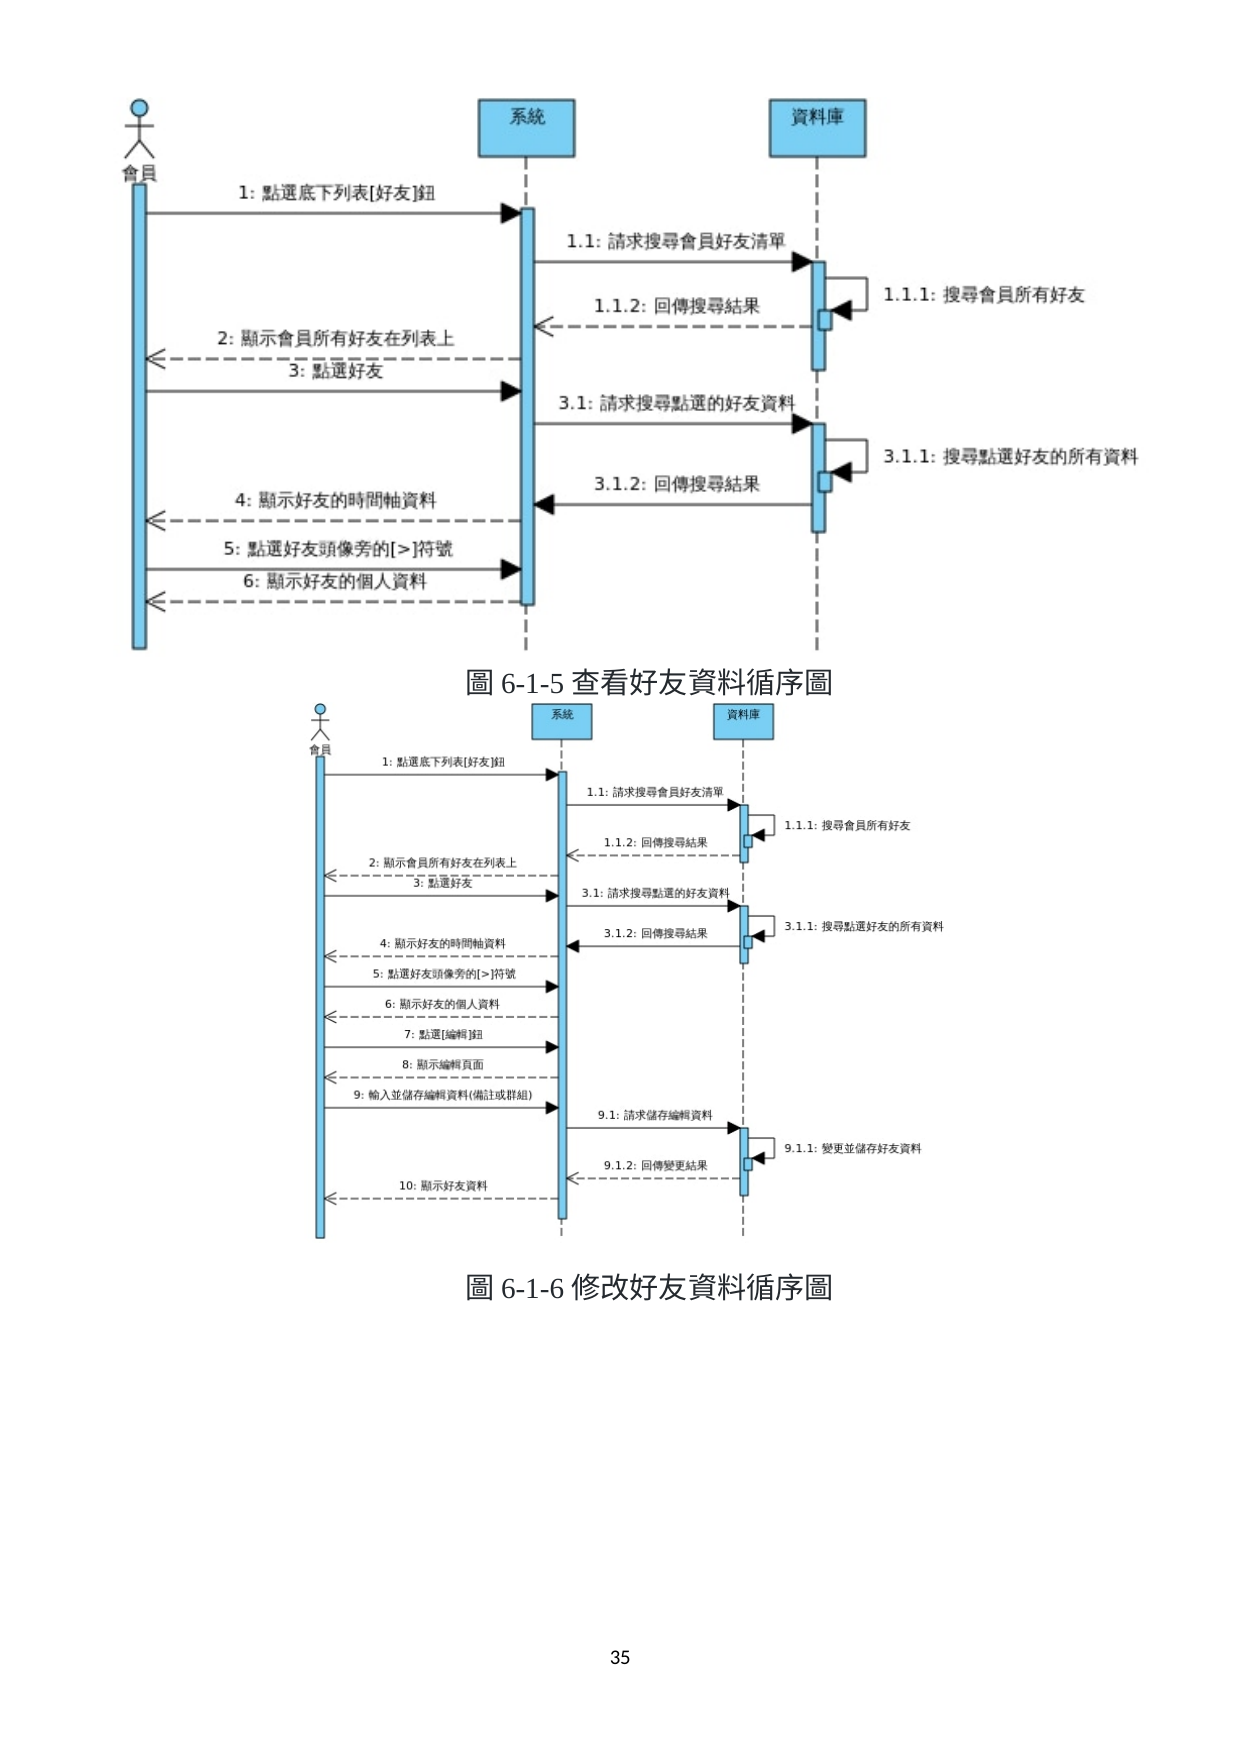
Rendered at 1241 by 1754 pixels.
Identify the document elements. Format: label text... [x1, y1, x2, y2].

text 圖 6-1-6 修改好友資料循序圖 [89, 1265, 1152, 1307]
picture [288, 702, 952, 1243]
picture [88, 97, 1152, 657]
text 圖 6-1-5 查看好友資料循序圖 [89, 660, 1152, 702]
